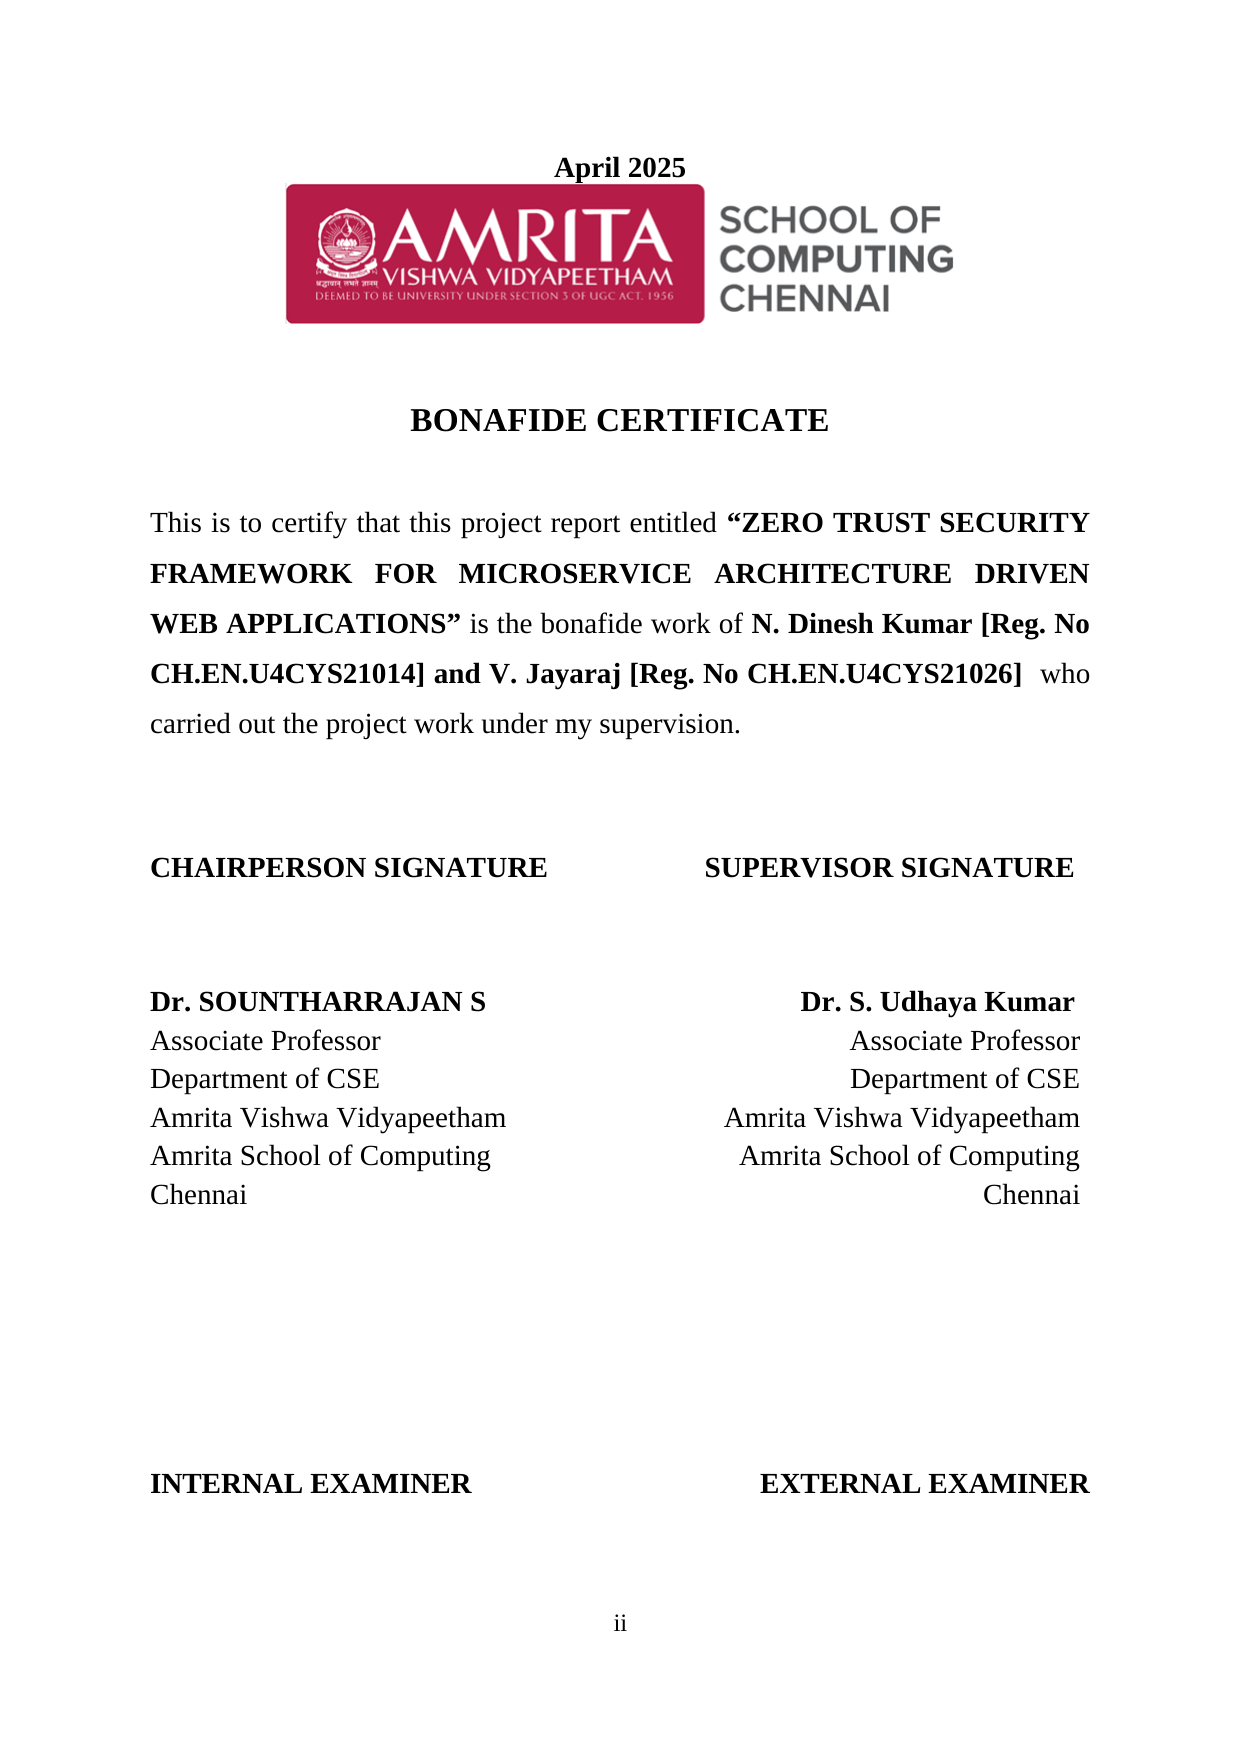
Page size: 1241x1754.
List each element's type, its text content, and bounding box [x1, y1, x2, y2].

text Department of CSE [150, 1061, 572, 1095]
text Department of CSE [658, 1061, 1080, 1095]
text EXTERNAL EXAMINER [658, 1466, 1090, 1499]
text Associate Professor [150, 1023, 572, 1056]
text This is to certify that this project report entitled “ZERO TRUST SECURITY FRAMEWORK FOR MICROSERVICE ARCHITECTURE DRIVEN WEB APPLICATIONS” is the bonafide work of N. Dinesh Kumar [Reg. No CH.EN.U4CYS21014] and V. Jayaraj [Reg. No CH.EN.U4CYS21026] who carried out the project work under my supervision. [150, 505, 1090, 740]
text Dr. SOUNTHARRAJAN S [150, 984, 567, 1018]
text April 2025 [150, 150, 1090, 183]
text Associate Professor [658, 1023, 1080, 1056]
text BONAFIDE CERTIFICATE [150, 400, 1090, 438]
text Dr. S. Udhaya Kumar [658, 984, 1075, 1018]
text Chennai [150, 1177, 572, 1211]
text Amrita Vishwa Vidyapeetham [658, 1100, 1080, 1133]
picture [285, 183, 955, 324]
text Amrita School of Computing [658, 1138, 1080, 1172]
text CHAIRPERSON SIGNATURE [150, 850, 567, 884]
text Amrita School of Computing [150, 1138, 572, 1172]
text SUPERVISOR SIGNATURE [658, 850, 1075, 884]
text Chennai [658, 1177, 1080, 1211]
text Amrita Vishwa Vidyapeetham [150, 1100, 572, 1133]
text INTERNAL EXAMINER [150, 1466, 582, 1499]
